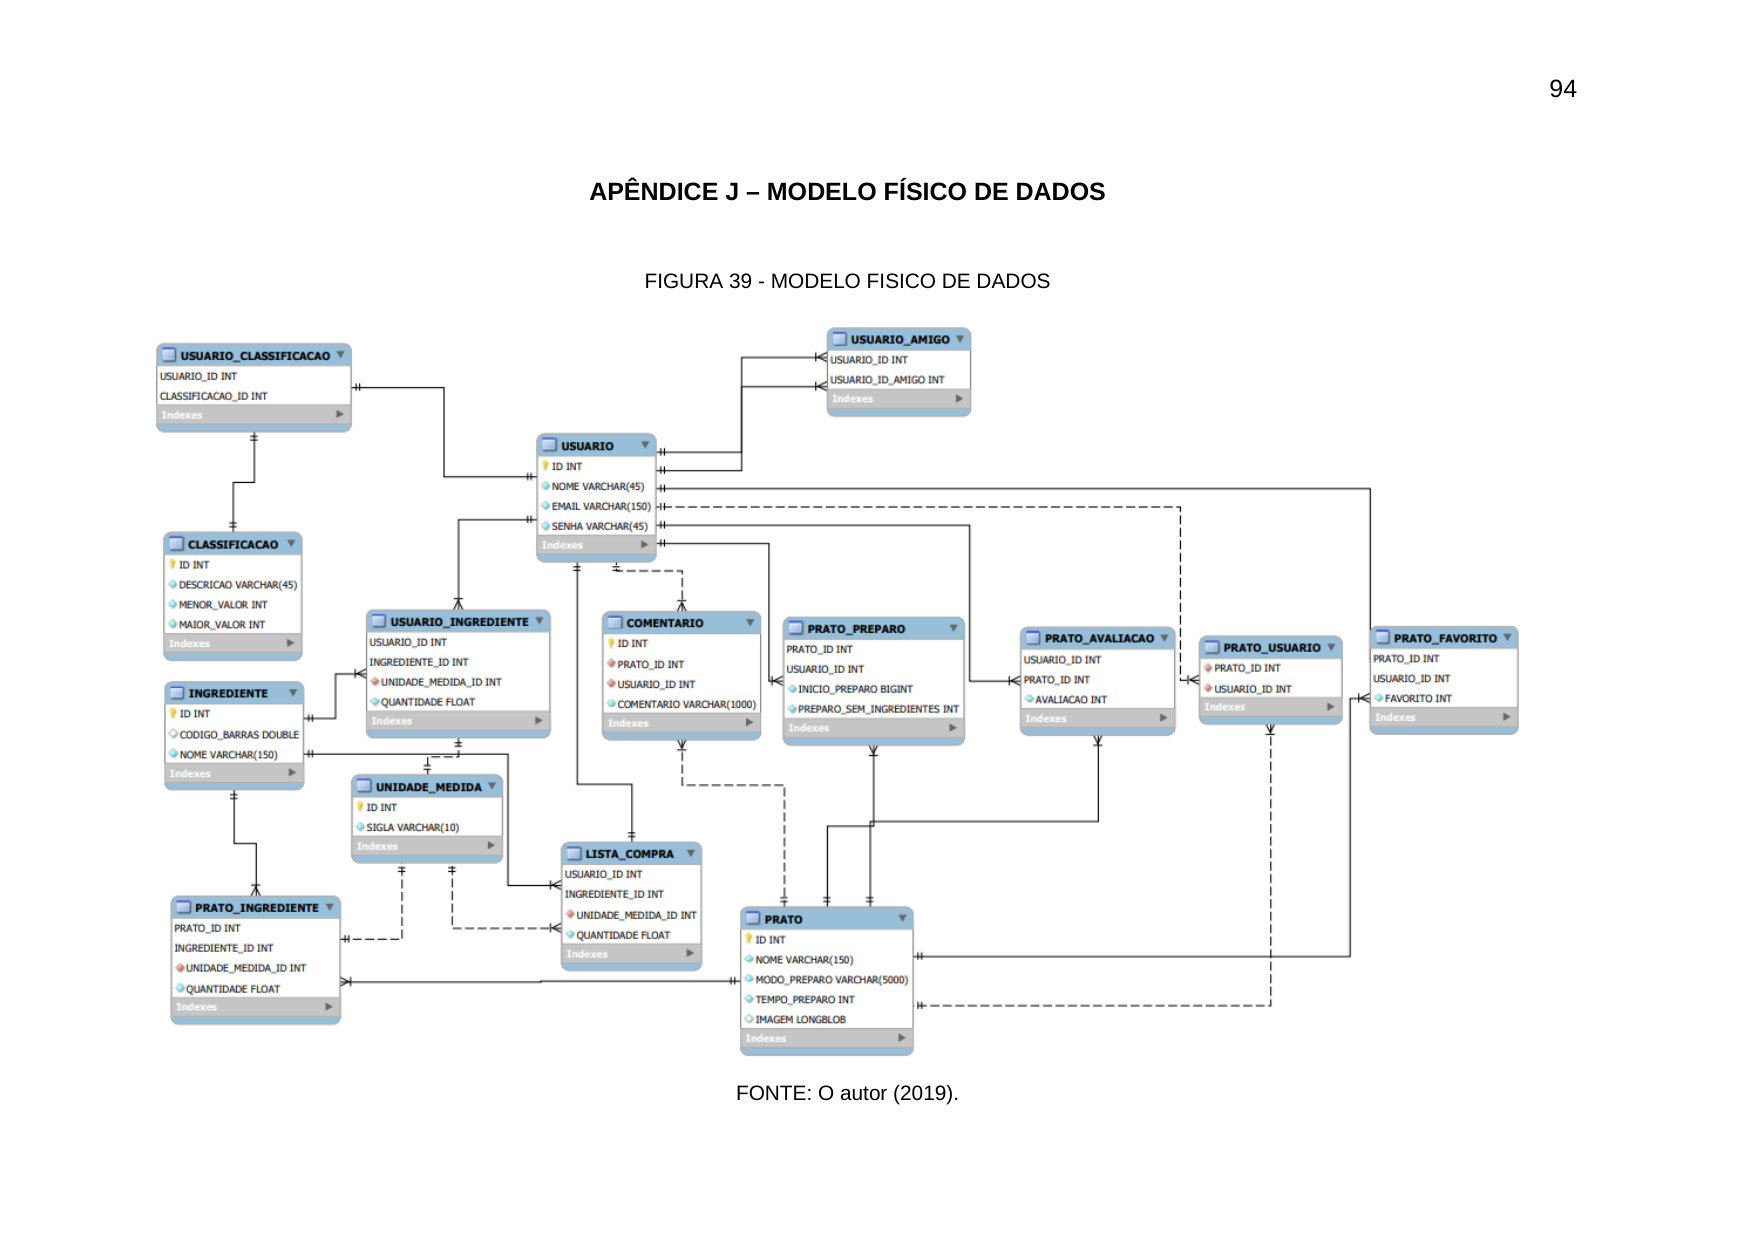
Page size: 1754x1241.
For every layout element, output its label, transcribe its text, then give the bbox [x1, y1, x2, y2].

picture [148, 305, 1547, 1069]
list APÊNDICE J – MODELO FÍSICO DE DADOS [118, 177, 1577, 206]
text FONTE: O autor (2019). [118, 1081, 1577, 1105]
text FIGURA 39 - MODELO FISICO DE DADOS [118, 269, 1577, 293]
